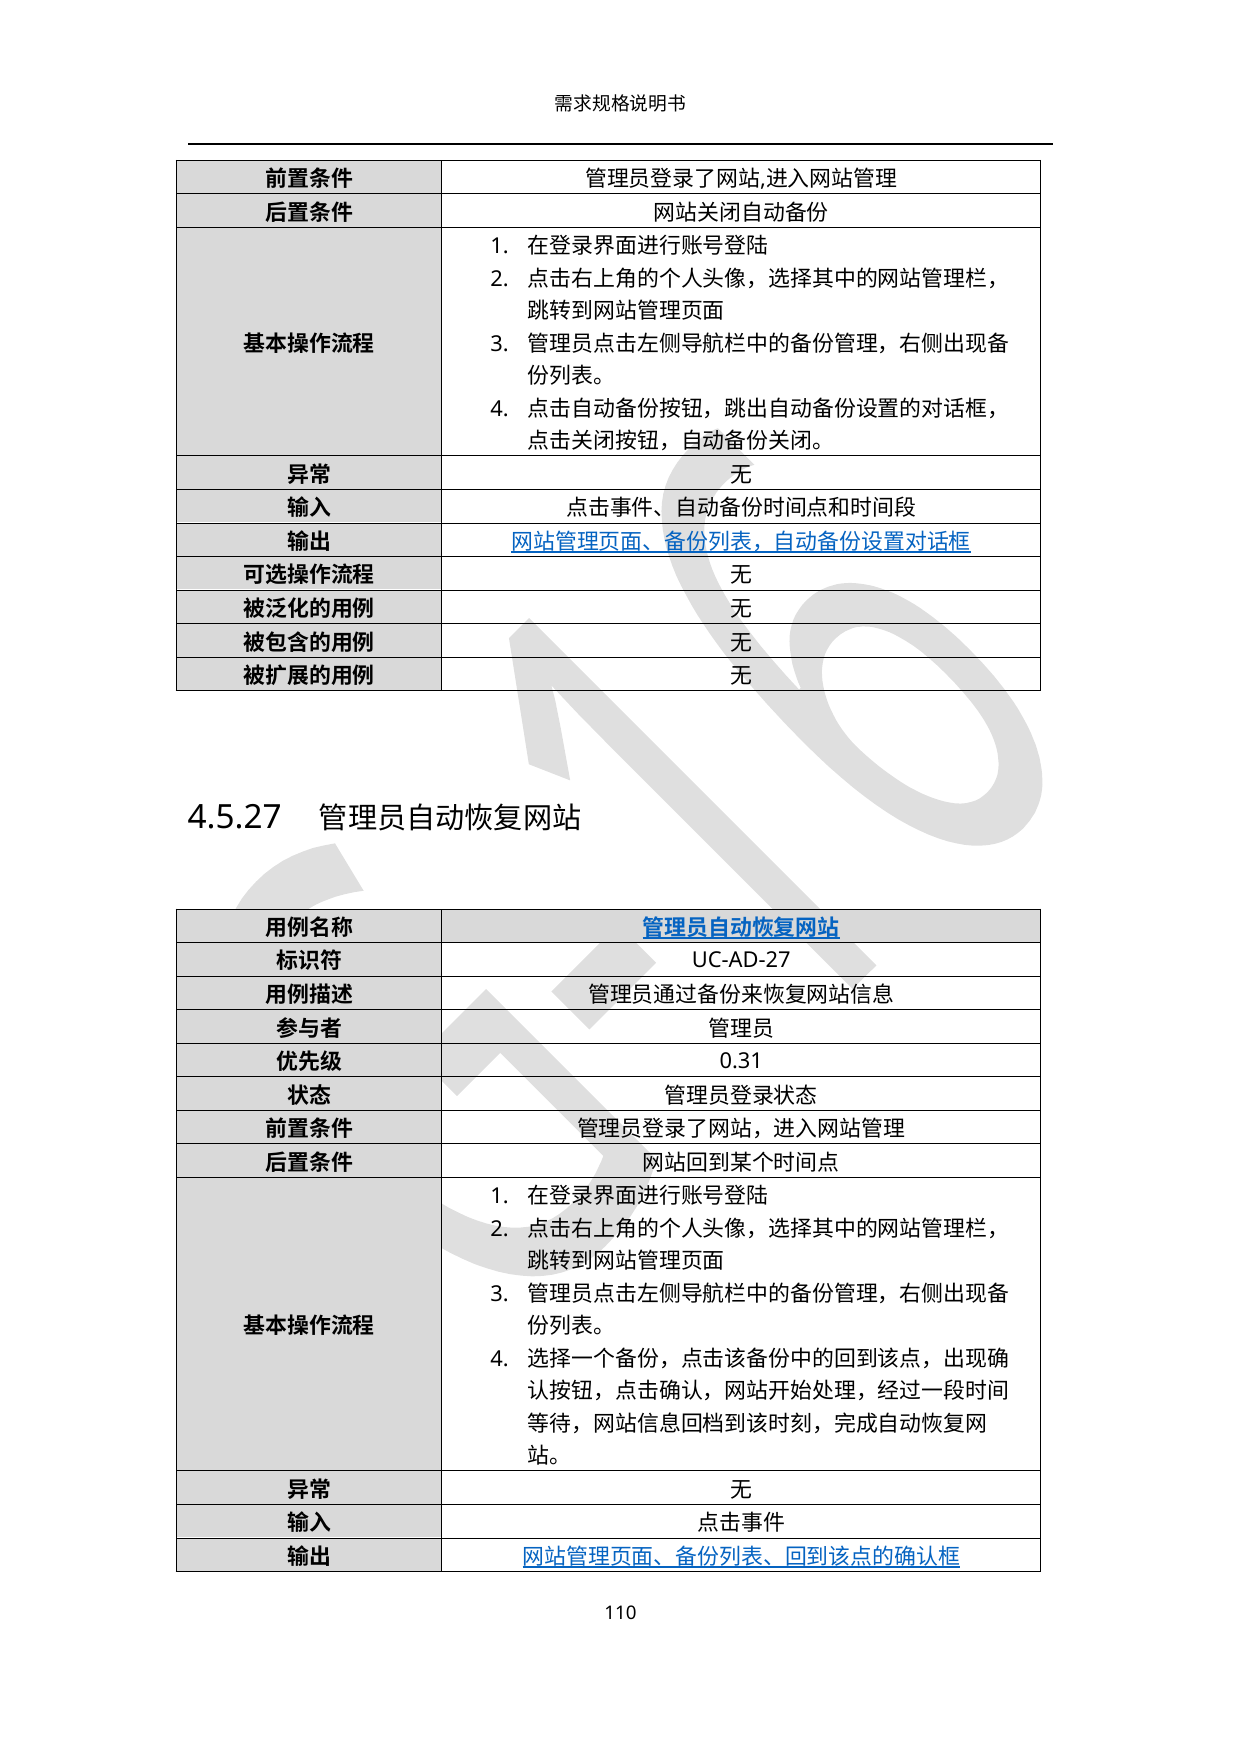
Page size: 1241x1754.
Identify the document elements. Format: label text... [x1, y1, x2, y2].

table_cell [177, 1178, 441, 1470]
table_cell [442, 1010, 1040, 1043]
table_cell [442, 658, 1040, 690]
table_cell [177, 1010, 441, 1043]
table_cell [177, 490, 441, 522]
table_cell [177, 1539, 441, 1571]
subtitle 管理员自动恢复网站 [187, 783, 1053, 848]
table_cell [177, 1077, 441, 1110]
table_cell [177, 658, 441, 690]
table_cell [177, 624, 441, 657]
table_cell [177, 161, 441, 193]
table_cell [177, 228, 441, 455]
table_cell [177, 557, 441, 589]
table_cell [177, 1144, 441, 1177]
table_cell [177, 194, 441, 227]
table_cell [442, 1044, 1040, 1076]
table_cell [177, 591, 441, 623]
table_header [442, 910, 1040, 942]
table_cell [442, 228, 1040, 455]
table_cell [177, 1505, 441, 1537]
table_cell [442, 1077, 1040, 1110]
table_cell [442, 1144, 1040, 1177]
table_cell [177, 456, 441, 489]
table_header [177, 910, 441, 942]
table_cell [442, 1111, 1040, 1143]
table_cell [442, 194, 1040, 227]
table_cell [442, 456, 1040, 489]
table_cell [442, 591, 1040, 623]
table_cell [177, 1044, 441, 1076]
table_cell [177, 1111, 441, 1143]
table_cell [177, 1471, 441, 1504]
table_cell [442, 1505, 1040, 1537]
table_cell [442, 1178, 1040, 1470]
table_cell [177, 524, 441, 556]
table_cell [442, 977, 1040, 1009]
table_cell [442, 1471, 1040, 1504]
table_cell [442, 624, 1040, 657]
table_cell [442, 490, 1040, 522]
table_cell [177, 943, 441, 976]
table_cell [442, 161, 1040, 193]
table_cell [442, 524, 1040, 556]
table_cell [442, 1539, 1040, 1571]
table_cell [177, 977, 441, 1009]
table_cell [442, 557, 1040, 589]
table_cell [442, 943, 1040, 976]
